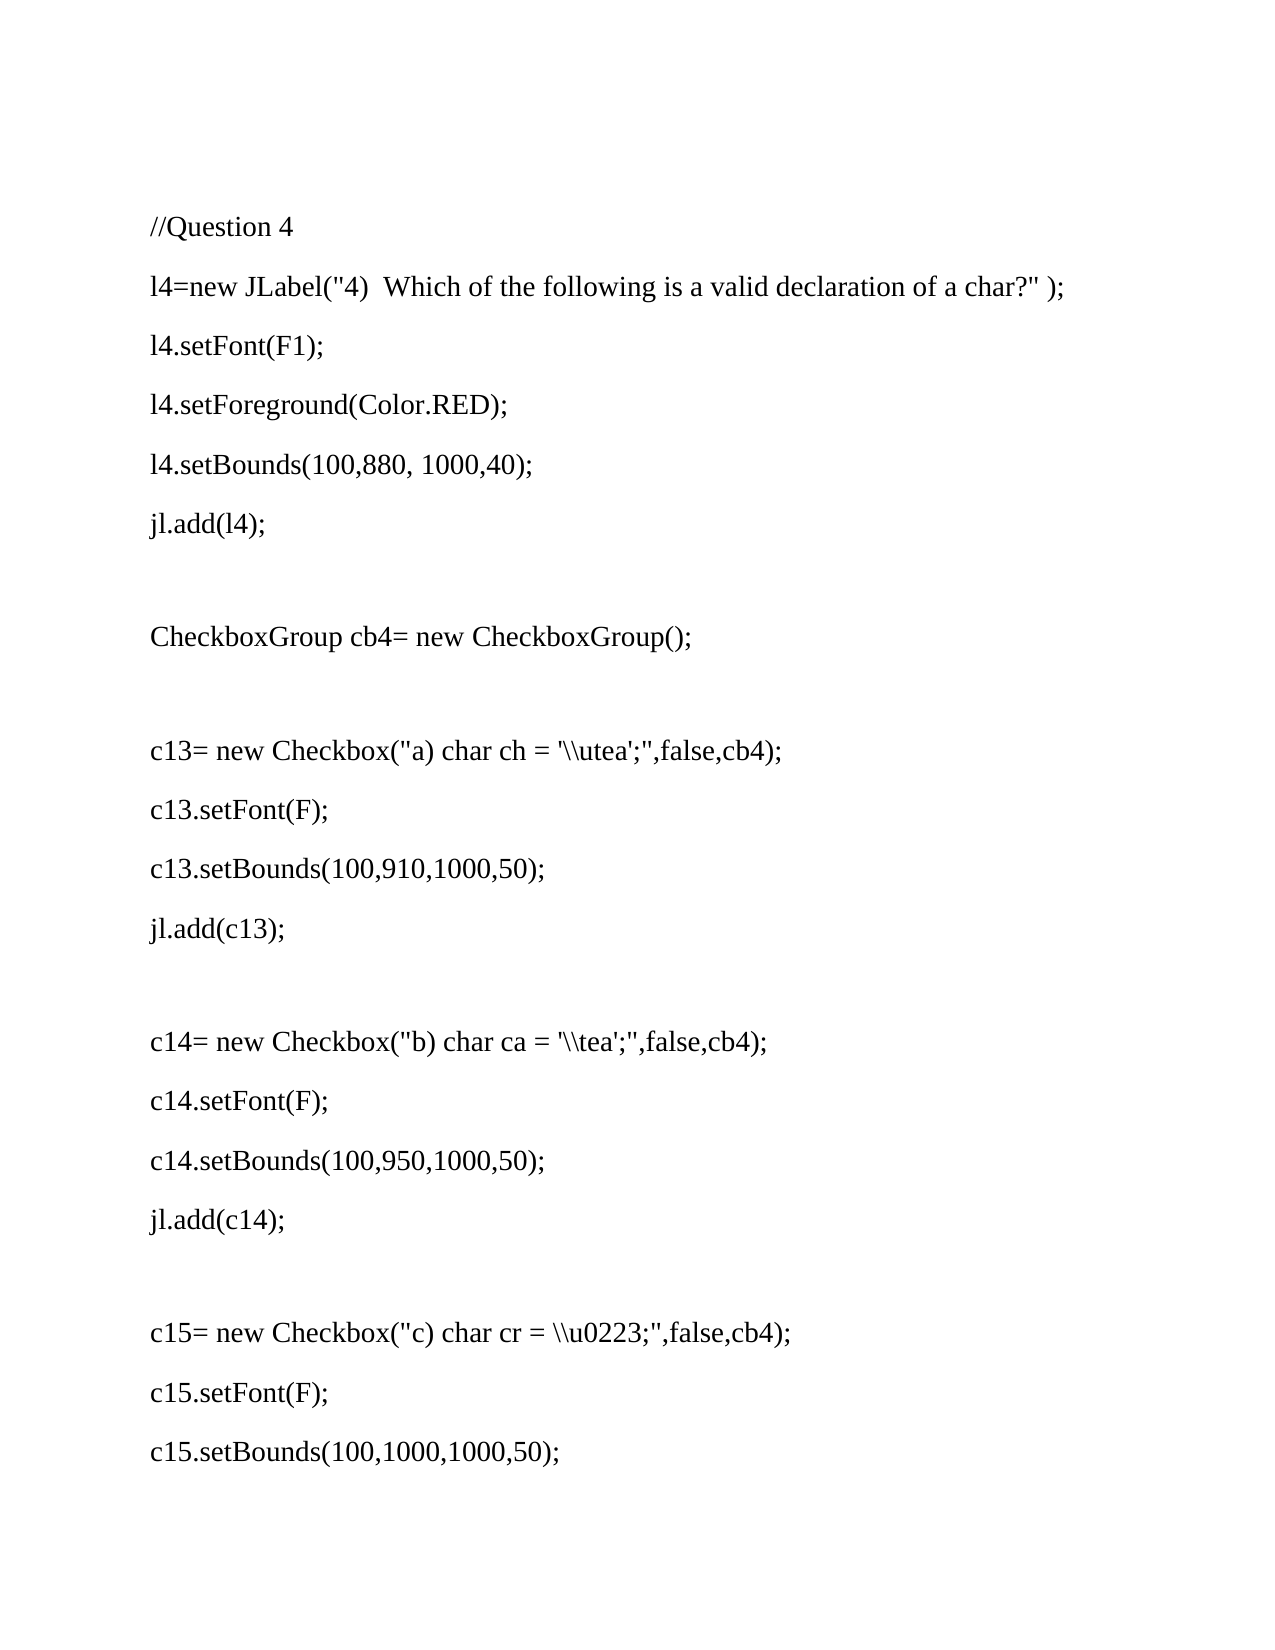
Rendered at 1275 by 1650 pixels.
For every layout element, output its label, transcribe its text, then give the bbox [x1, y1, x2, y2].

text CheckboxGroup cb4= new CheckboxGroup(); [150, 619, 1125, 653]
text jl.add(l4); [150, 506, 1125, 540]
text //Question 4 [150, 209, 1125, 243]
text jl.add(c14); [150, 1202, 1125, 1236]
text jl.add(c13); [150, 911, 1125, 944]
text l4.setBounds(100,880, 1000,40); [150, 447, 1125, 480]
text c14= new Checkbox("b) char ca = '\\tea';",false,cb4); [150, 1024, 1125, 1058]
text l4=new JLabel("4) Which of the following is a valid declaration of a char?" ); [150, 269, 1125, 302]
text c14.setBounds(100,950,1000,50); [150, 1143, 1125, 1176]
text c15.setFont(F); [150, 1375, 1125, 1408]
text c15.setBounds(100,1000,1000,50); [150, 1434, 1125, 1468]
text c15= new Checkbox("c) char cr = \\u0223;",false,cb4); [150, 1315, 1125, 1349]
text c13= new Checkbox("a) char ch = '\\utea';",false,cb4); [150, 733, 1125, 766]
text c13.setFont(F); [150, 792, 1125, 826]
text c14.setFont(F); [150, 1083, 1125, 1117]
text l4.setFont(F1); [150, 328, 1125, 362]
text l4.setForeground(Color.RED); [150, 387, 1125, 421]
text c13.setBounds(100,910,1000,50); [150, 851, 1125, 885]
